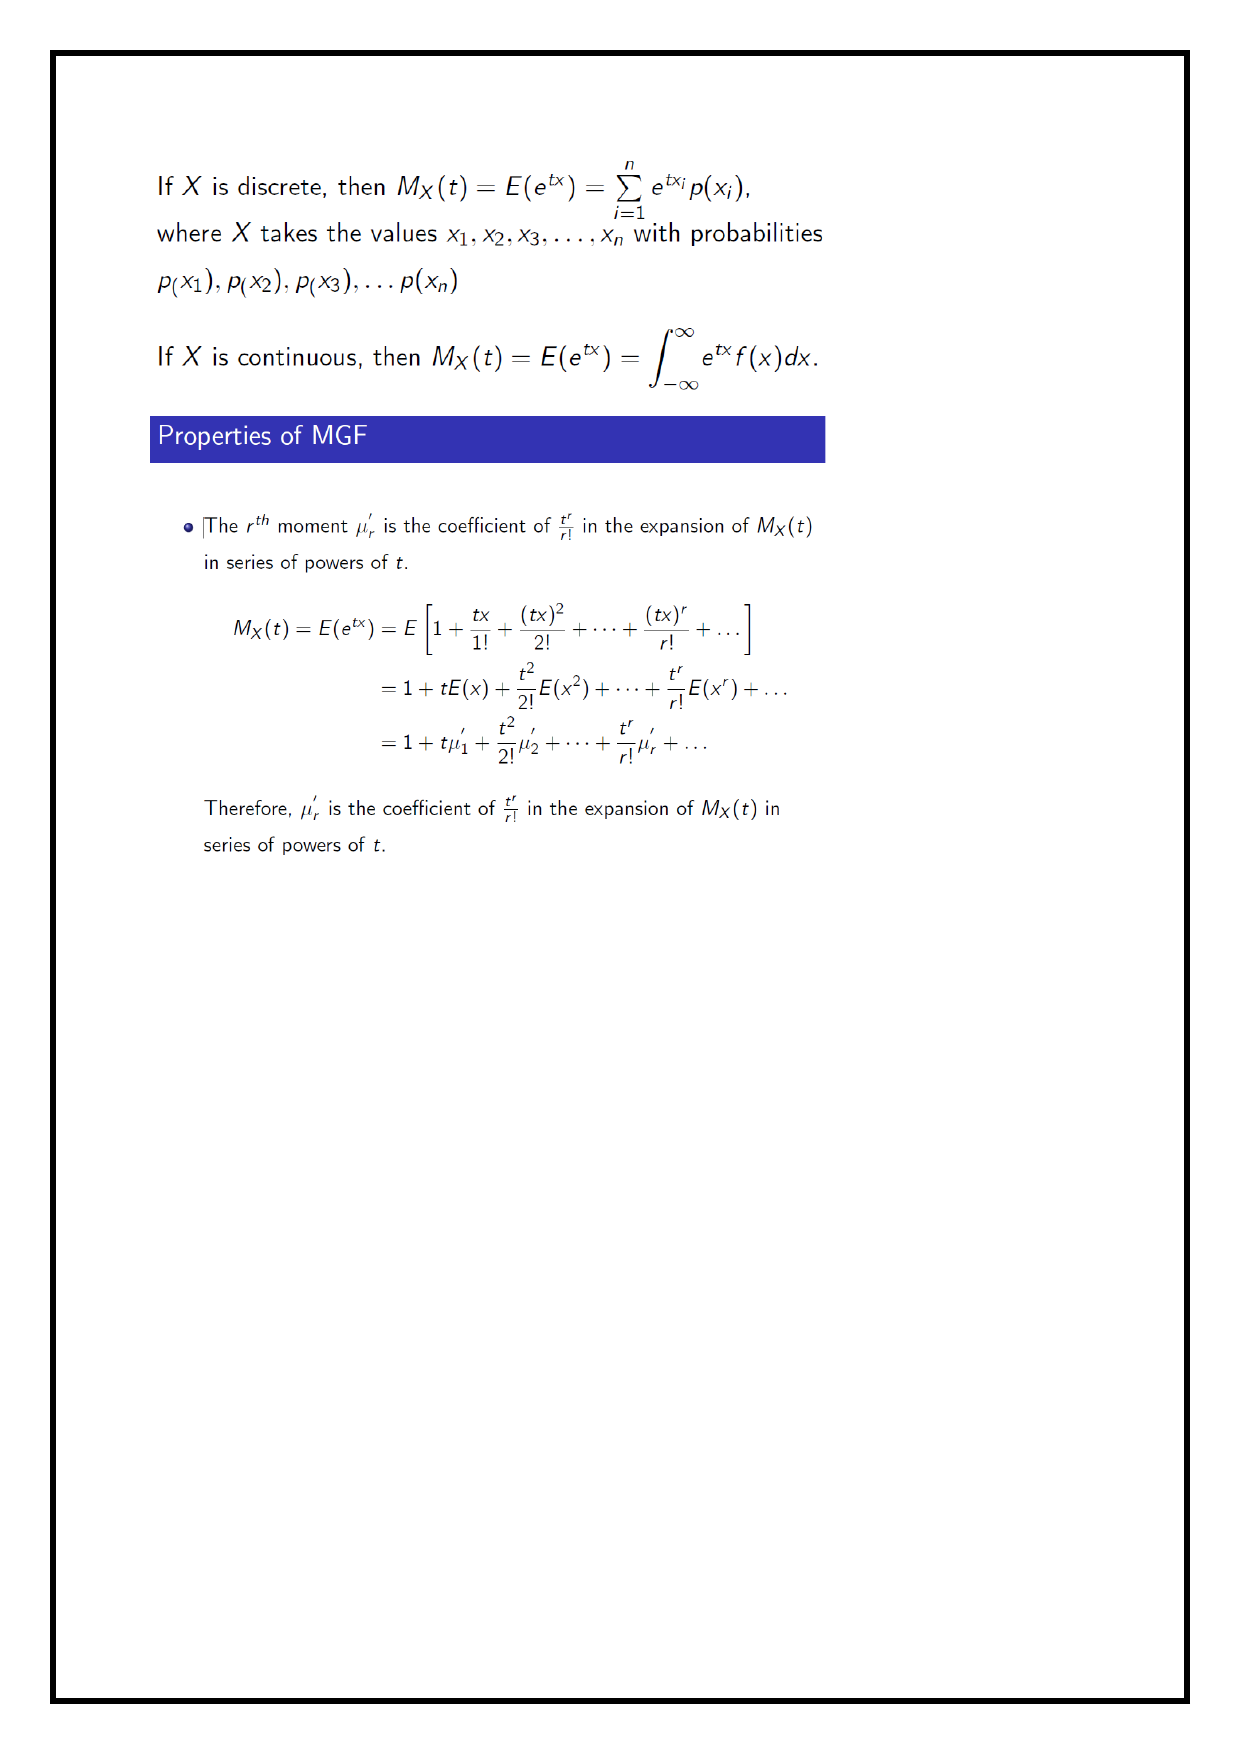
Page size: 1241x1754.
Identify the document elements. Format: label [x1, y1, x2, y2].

picture [150, 150, 990, 414]
picture [150, 416, 826, 865]
